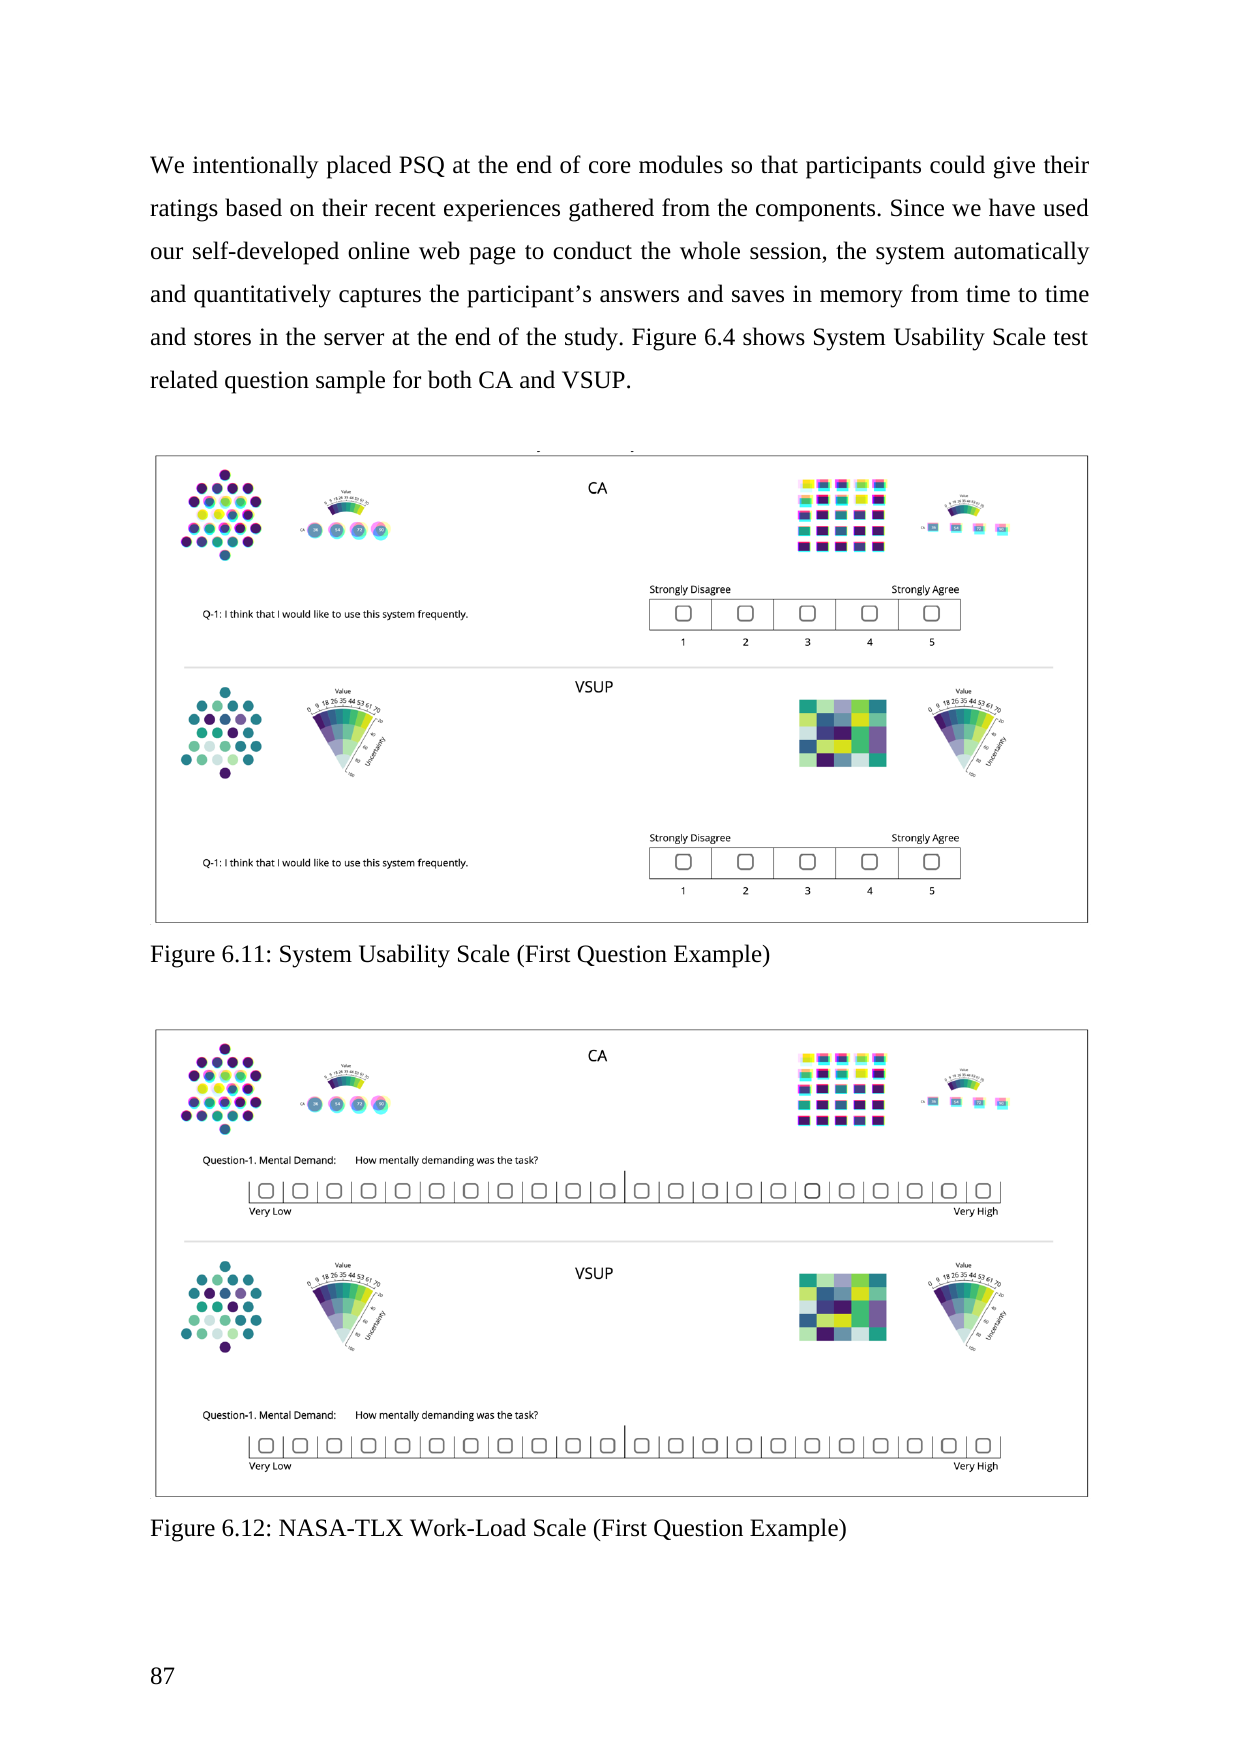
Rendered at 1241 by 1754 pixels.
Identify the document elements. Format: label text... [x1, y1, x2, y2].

picture [150, 1025, 1091, 1499]
text Figure 6.12: NASA-TLX Work-Load Scale (First Question Example) [150, 1513, 1090, 1541]
text We intentionally placed PSQ at the end of core modules so that participants could give their ratings based on their recent experiences gathered from the components. Since we have used our self-developed online web page to conduct the whole session, the system automatically and quantitatively captures the participant’s answers and saves in memory from time to time and stores in the server at the end of the study. Figure 6.4 shows System Usability Scale test related question sample for both CA and VSUP. [150, 150, 1090, 437]
picture [150, 451, 1091, 925]
text Figure 6.11: System Usability Scale (First Question Example) [150, 939, 1090, 968]
